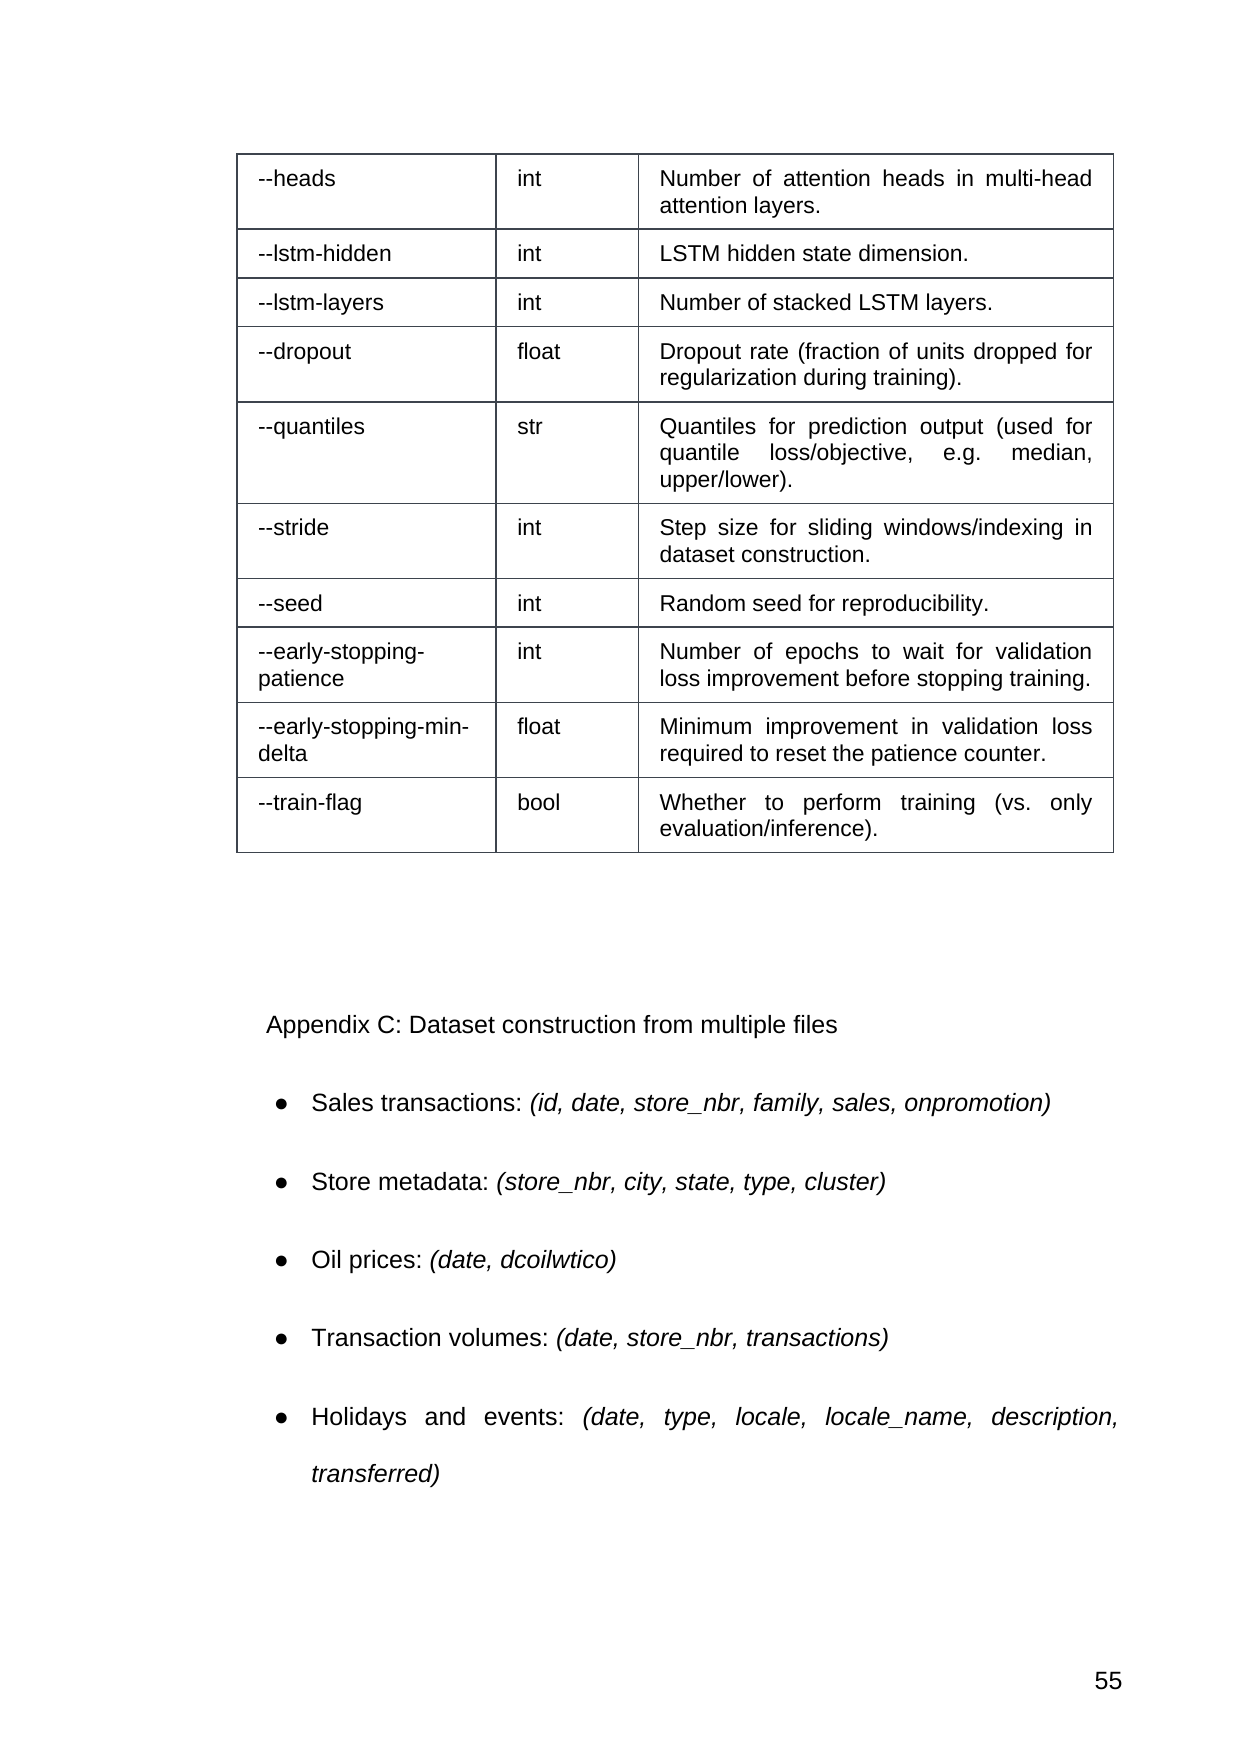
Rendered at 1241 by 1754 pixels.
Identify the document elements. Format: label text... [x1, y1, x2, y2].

table_cell Dropout rate (fraction of units dropped for regularization during training). [639, 327, 1113, 401]
list Holidays and events: (date, type, locale, locale_name, description, transferred) [274, 1401, 1122, 1488]
table_cell --lstm-hidden [238, 230, 495, 277]
table_cell --dropout [238, 327, 495, 401]
table_cell Number of epochs to wait for validation loss improvement before stopping training. [639, 628, 1113, 701]
table_cell --quantiles [238, 403, 495, 502]
table_cell int [497, 504, 638, 577]
table_cell --stride [238, 504, 495, 577]
table_cell Number of stacked LSTM layers. [639, 279, 1113, 326]
text Appendix C: Dataset construction from multiple files [236, 1010, 1122, 1038]
list Sales transactions: (id, date, store_nbr, family, sales, onpromotion) [274, 1088, 1122, 1117]
table_cell --lstm-layers [238, 279, 495, 326]
list Oil prices: (date, dcoilwtico) [274, 1245, 1122, 1273]
table_cell --train-flag [238, 778, 495, 852]
table_cell Quantiles for prediction output (used for quantile loss/objective, e.g. median, upper/lower). [639, 403, 1113, 502]
table_cell int [497, 155, 638, 228]
table_cell bool [497, 778, 638, 852]
table_cell float [497, 703, 638, 776]
table_cell Random seed for reproducibility. [639, 579, 1113, 626]
table_cell int [497, 628, 638, 701]
table_cell float [497, 327, 638, 401]
list Transaction volumes: (date, store_nbr, transactions) [274, 1323, 1122, 1352]
table_cell --early-stopping-min-delta [238, 703, 495, 776]
table_cell --heads [238, 155, 495, 228]
table_cell Minimum improvement in validation loss required to reset the patience counter. [639, 703, 1113, 776]
table_cell --seed [238, 579, 495, 626]
table_cell Step size for sliding windows/indexing in dataset construction. [639, 504, 1113, 577]
table_cell Number of attention heads in multi-head attention layers. [639, 155, 1113, 228]
table_cell int [497, 279, 638, 326]
table_cell --early-stopping-patience [238, 628, 495, 701]
table_cell Whether to perform training (vs. only evaluation/inference). [639, 778, 1113, 852]
table_cell int [497, 579, 638, 626]
table_cell LSTM hidden state dimension. [639, 230, 1113, 277]
list Store metadata: (store_nbr, city, state, type, cluster) [274, 1166, 1122, 1195]
table_cell str [497, 403, 638, 502]
table_cell int [497, 230, 638, 277]
